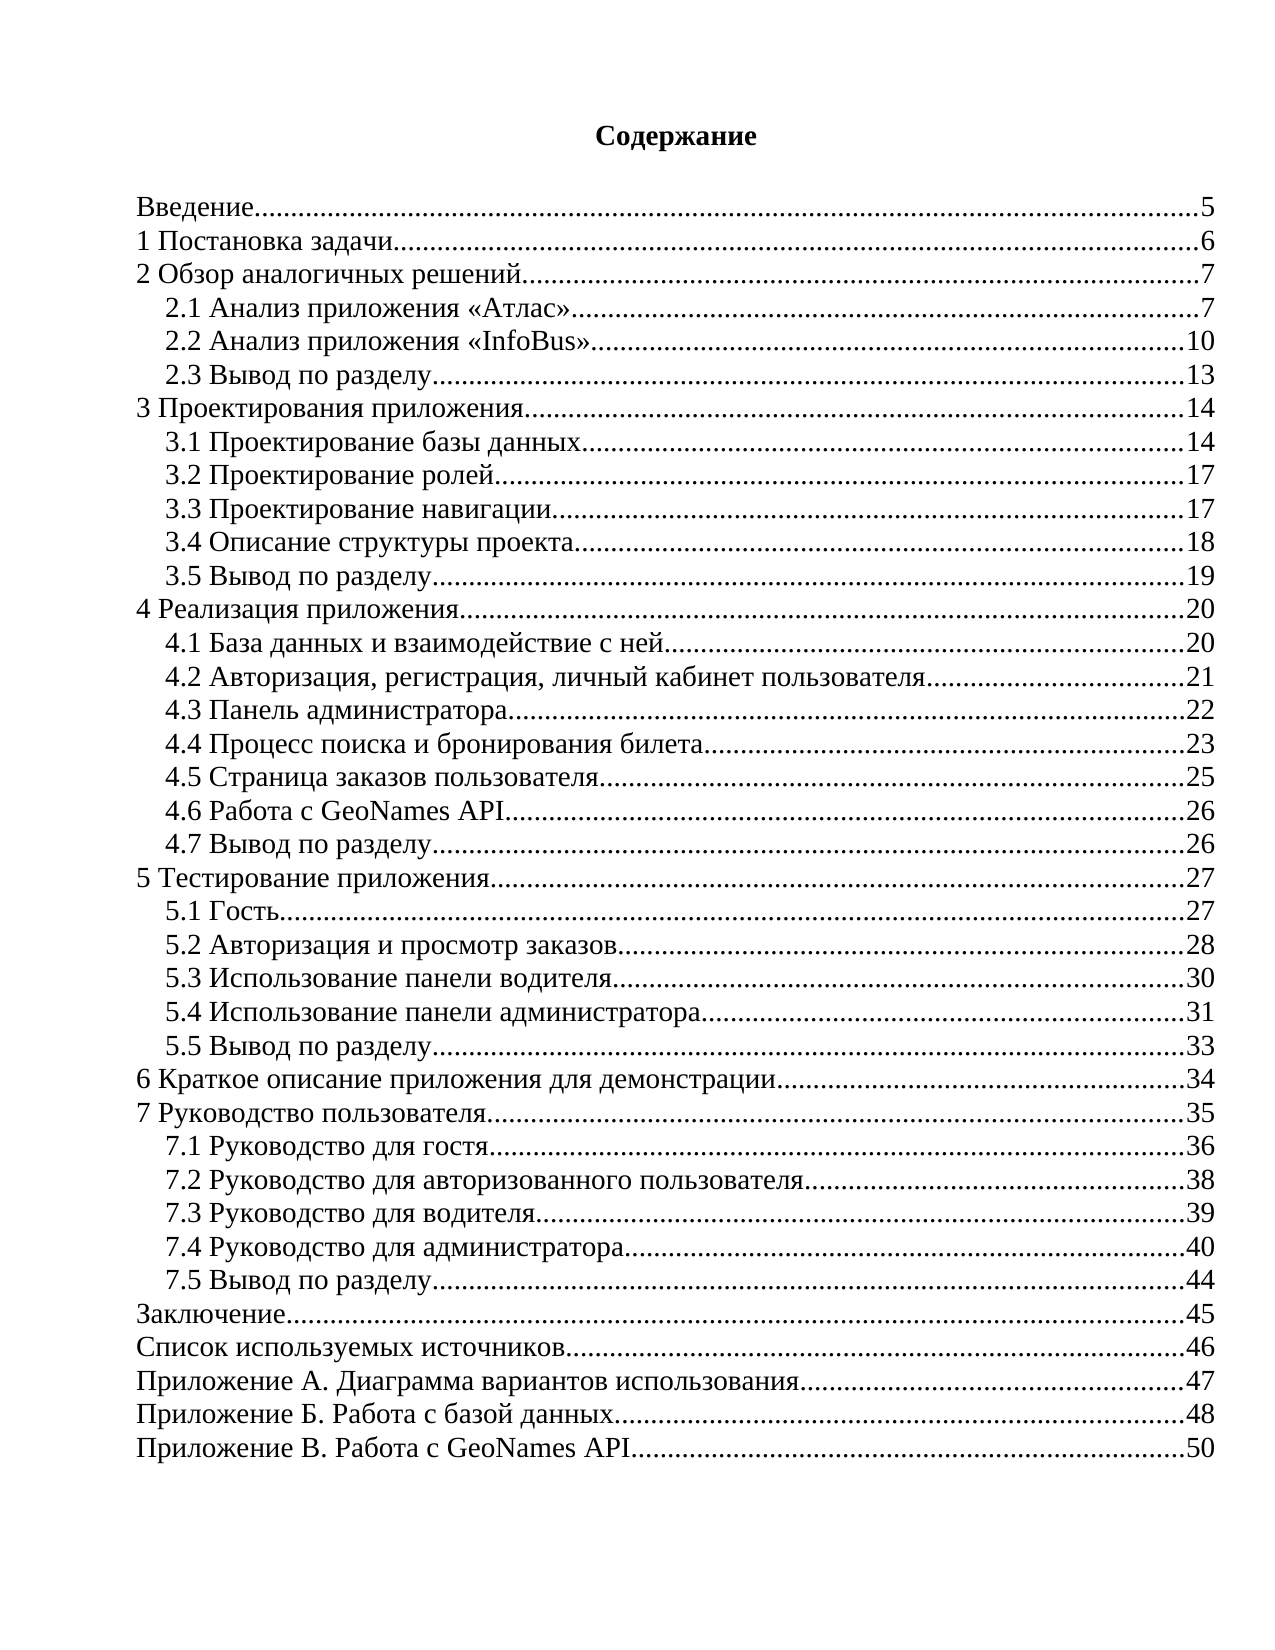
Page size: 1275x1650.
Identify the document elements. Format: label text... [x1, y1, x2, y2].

text Содержание [136, 118, 1216, 152]
